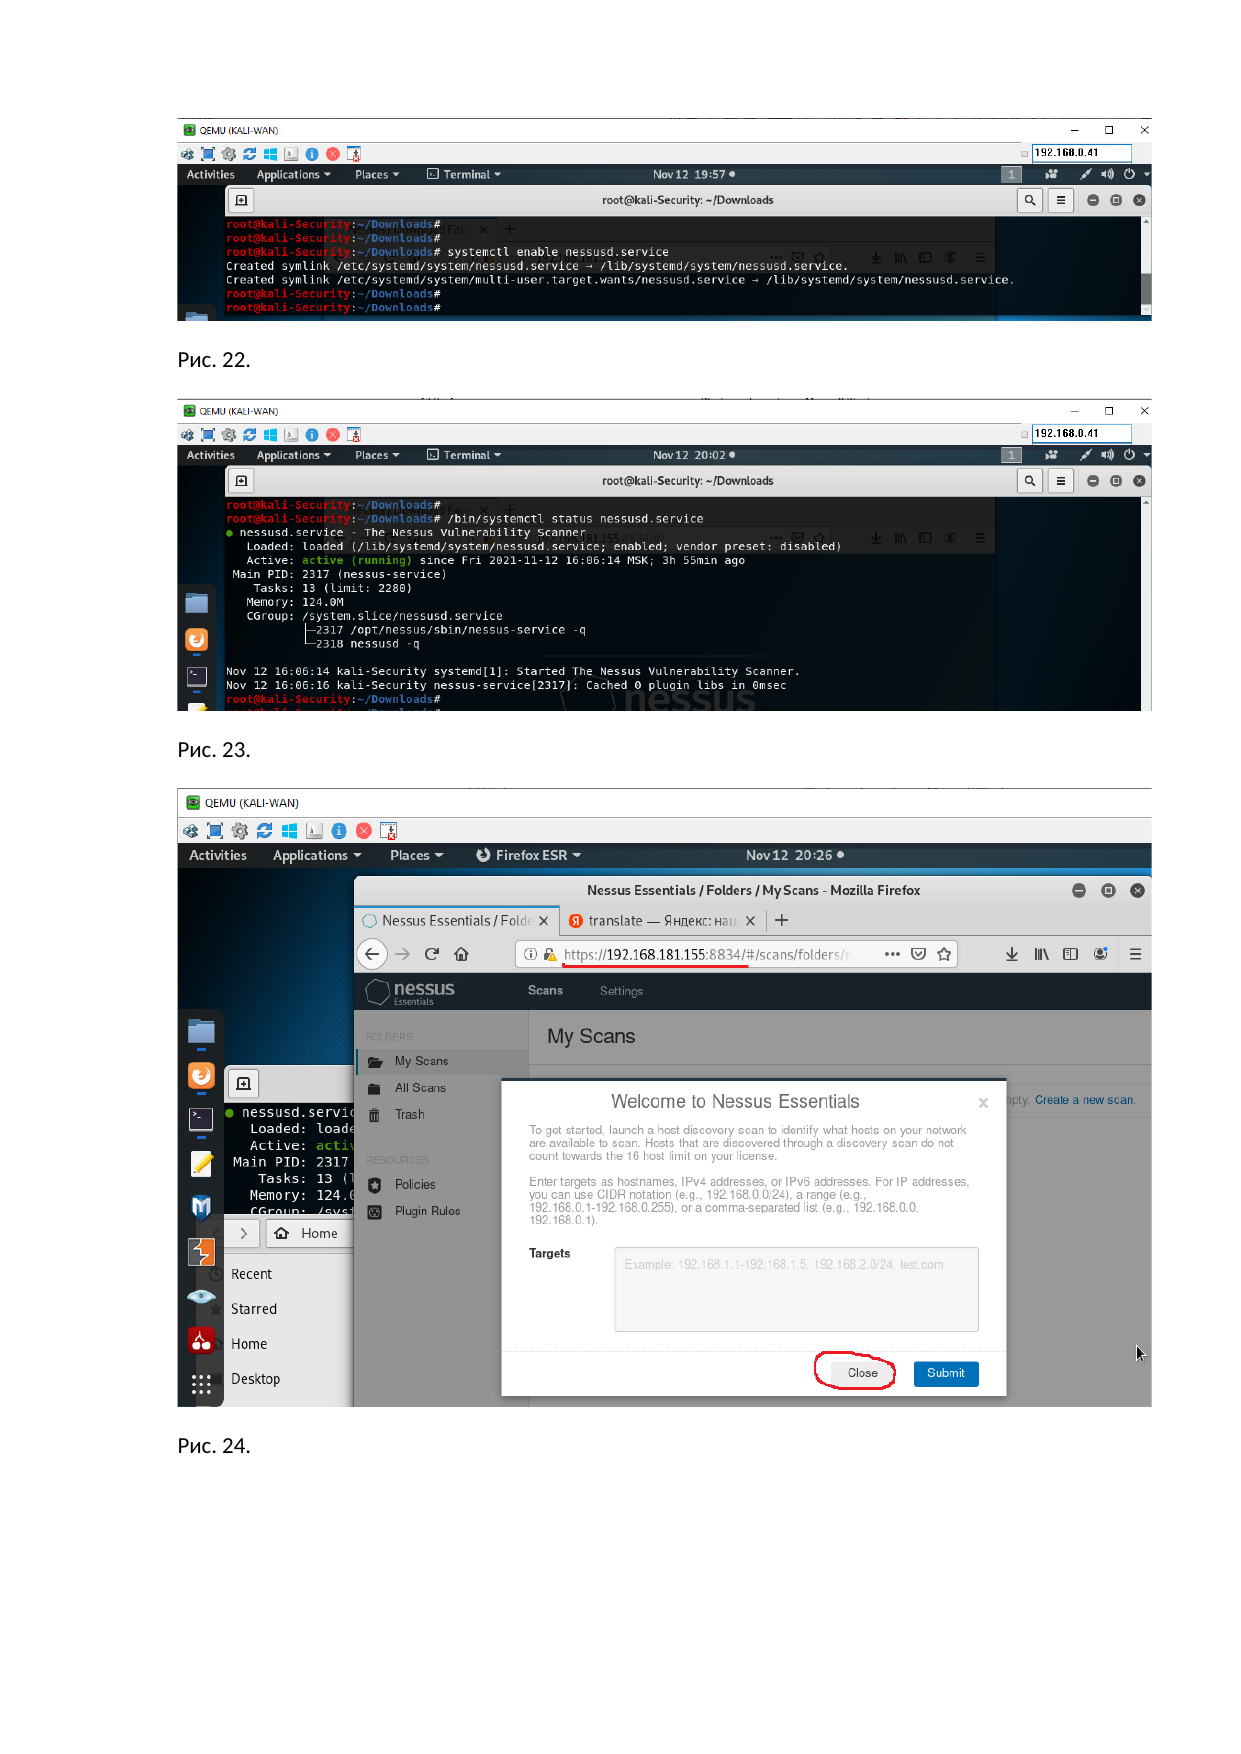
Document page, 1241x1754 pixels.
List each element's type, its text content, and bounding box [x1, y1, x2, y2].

text Рис. 24. [177, 1431, 1152, 1459]
picture [177, 788, 1152, 1407]
text Рис. 22. [177, 346, 1152, 374]
picture [177, 118, 1152, 321]
picture [177, 398, 1152, 711]
text Рис. 23. [177, 736, 1152, 764]
